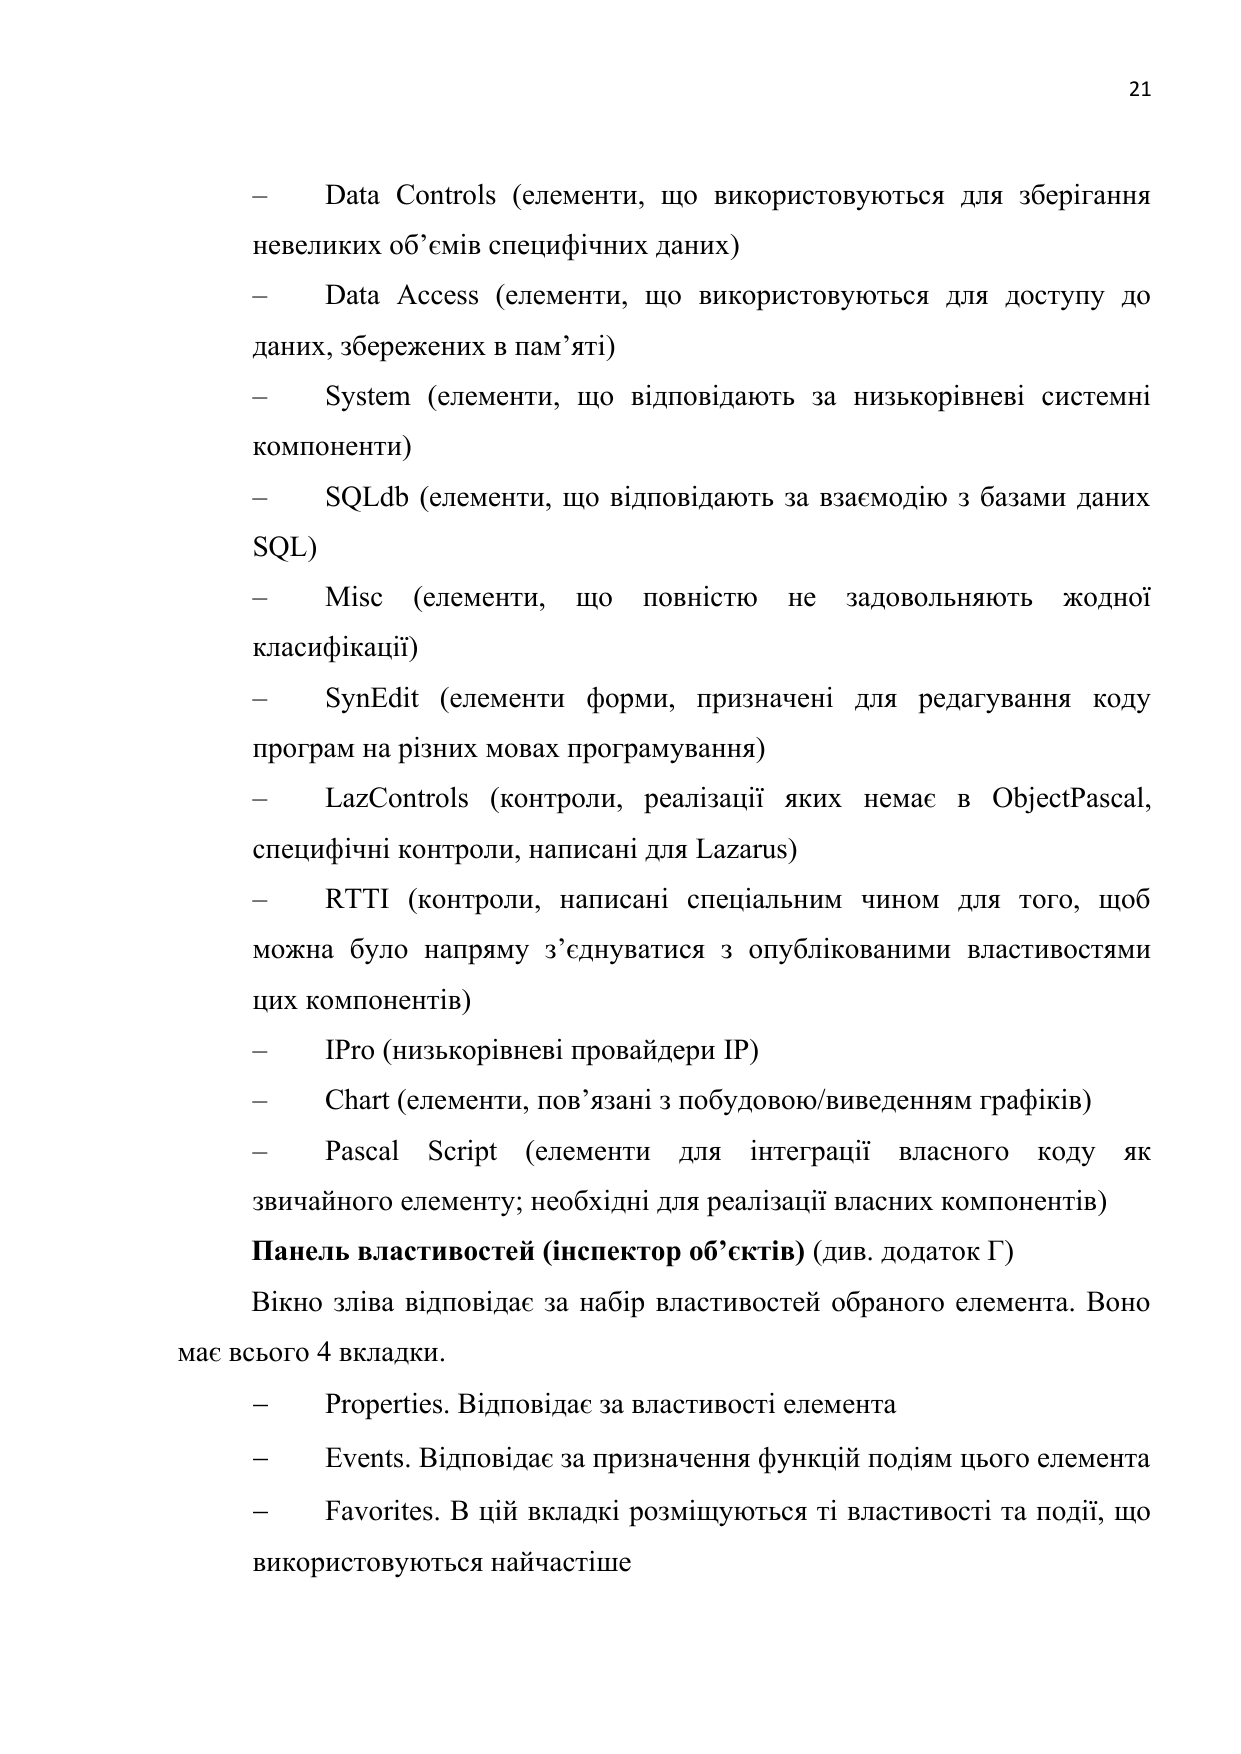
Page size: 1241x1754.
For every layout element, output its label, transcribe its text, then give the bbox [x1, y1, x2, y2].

text Вікно зліва відповідає за набір властивостей обраного елемента. Воно має всього 4 вкладки. [177, 1284, 1152, 1367]
list IPro (низькорівневі провайдери IP) [252, 1032, 1152, 1066]
list SQLdb (елементи, що відповідають за взаємодію з базами даних SQL) [252, 479, 1152, 562]
list Events. Відповідає за призначення функцій подіям цього елемента [252, 1438, 1152, 1473]
list Properties. Відповідає за властивості елемента [252, 1384, 1152, 1420]
list LazControls (контроли, реалізації яких немає в ObjectPascal, специфічні контроли, написані для Lazarus) [252, 781, 1152, 864]
list Data Access (елементи, що використовуються для доступу до даних, збережених в пам’яті) [252, 277, 1152, 361]
list Misc (елементи, що повністю не задовольняють жодної класифікації) [252, 579, 1152, 663]
list System (елементи, що відповідають за низькорівневі системні компоненти) [252, 378, 1152, 462]
list Data Controls (елементи, що використовуються для зберігання невеликих об’ємів специфічних даних) [252, 177, 1152, 261]
list RTTI (контроли, написані спеціальним чином для того, щоб можна було напряму з’єднуватися з опублікованими властивостями цих компонентів) [252, 881, 1152, 1015]
list SynEdit (елементи форми, призначені для редагування коду програм на різних мовах програмування) [252, 680, 1152, 764]
list Chart (елементи, пов’язані з побудовою/виведенням графіків) [252, 1082, 1152, 1116]
text Панель властивостей (інспектор об’єктів) (див. додаток Г) [177, 1233, 1152, 1267]
list Favorites. В цій вкладкі розміщуються ті властивості та події, що використовуються найчастіше [252, 1491, 1152, 1577]
list Pascal Script (елементи для інтеграції власного коду як звичайного елементу; необхідні для реалізації власних компонентів) [252, 1133, 1152, 1217]
